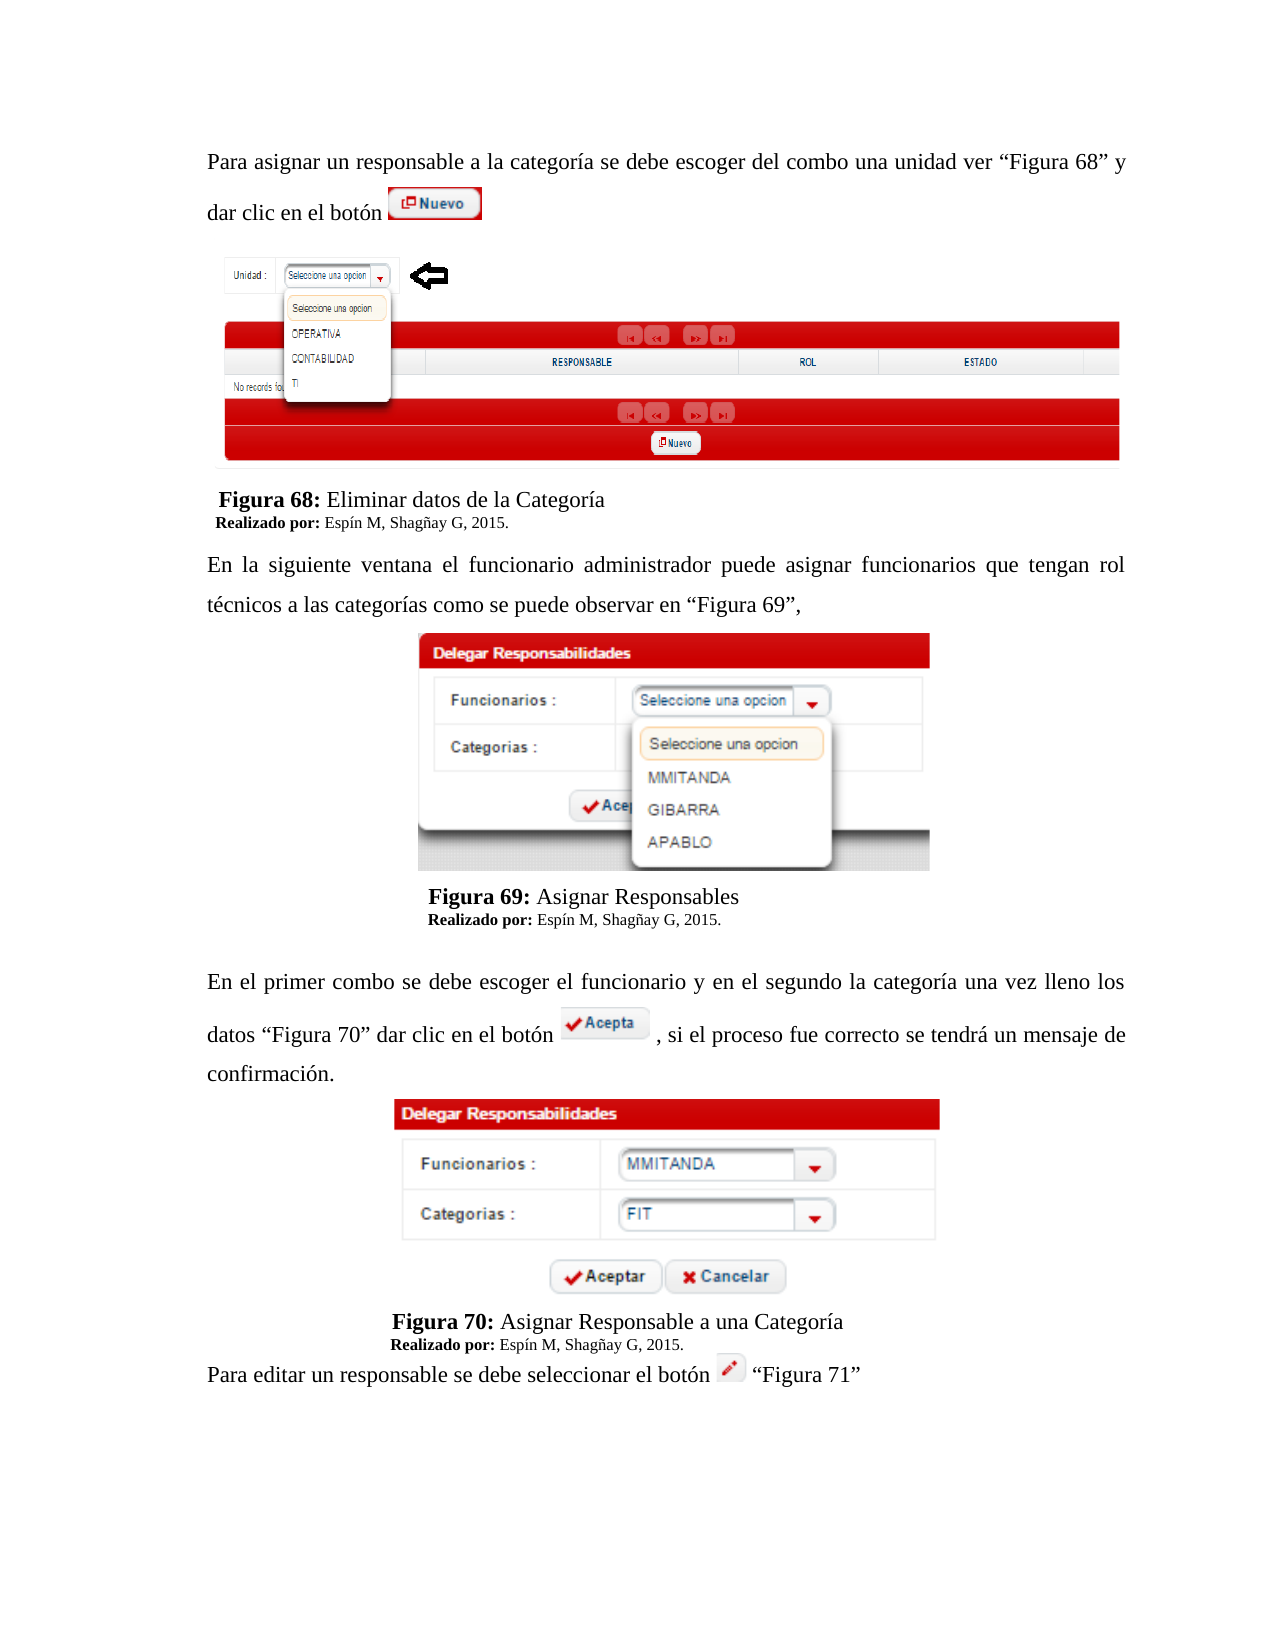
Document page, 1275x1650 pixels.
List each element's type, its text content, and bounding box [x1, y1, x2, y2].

text Figura 70: Asignar Responsable a una Categoría [281, 1308, 1127, 1335]
text Para editar un responsable se debe seleccionar el botón “Figura 71” [207, 1354, 1127, 1387]
text En el primer combo se debe escoger el funcionario y en el segundo la categoría una vez lleno los datos “Figura 70” dar clic en el botón , si el proceso fue correcto se tendrá un mensaje de confirmación. [207, 968, 1127, 1087]
text Realizado por: Espín M, Shagñay G, 2015. [207, 910, 1127, 929]
picture [418, 633, 930, 871]
picture [560, 1007, 650, 1043]
picture [394, 1099, 940, 1296]
text Figura 69: Asignar Responsables [354, 883, 1127, 910]
text Realizado por: Espín M, Shagñay G, 2015. [207, 1335, 1127, 1354]
text Realizado por: Espín M, Shagñay G, 2015. [207, 513, 1127, 532]
text Para asignar un responsable a la categoría se debe escoger del combo una unidad ver “Figura 68” y dar clic en el botón [207, 148, 1127, 225]
text En la siguiente ventana el funcionario administrador puede asignar funcionarios que tengan rol técnicos a las categorías como se puede observar en “Figura 69”, [207, 551, 1127, 617]
picture [388, 187, 482, 220]
text Figura 68: Eliminar datos de la Categoría [207, 487, 1127, 513]
picture [214, 238, 1120, 487]
picture [716, 1353, 747, 1382]
